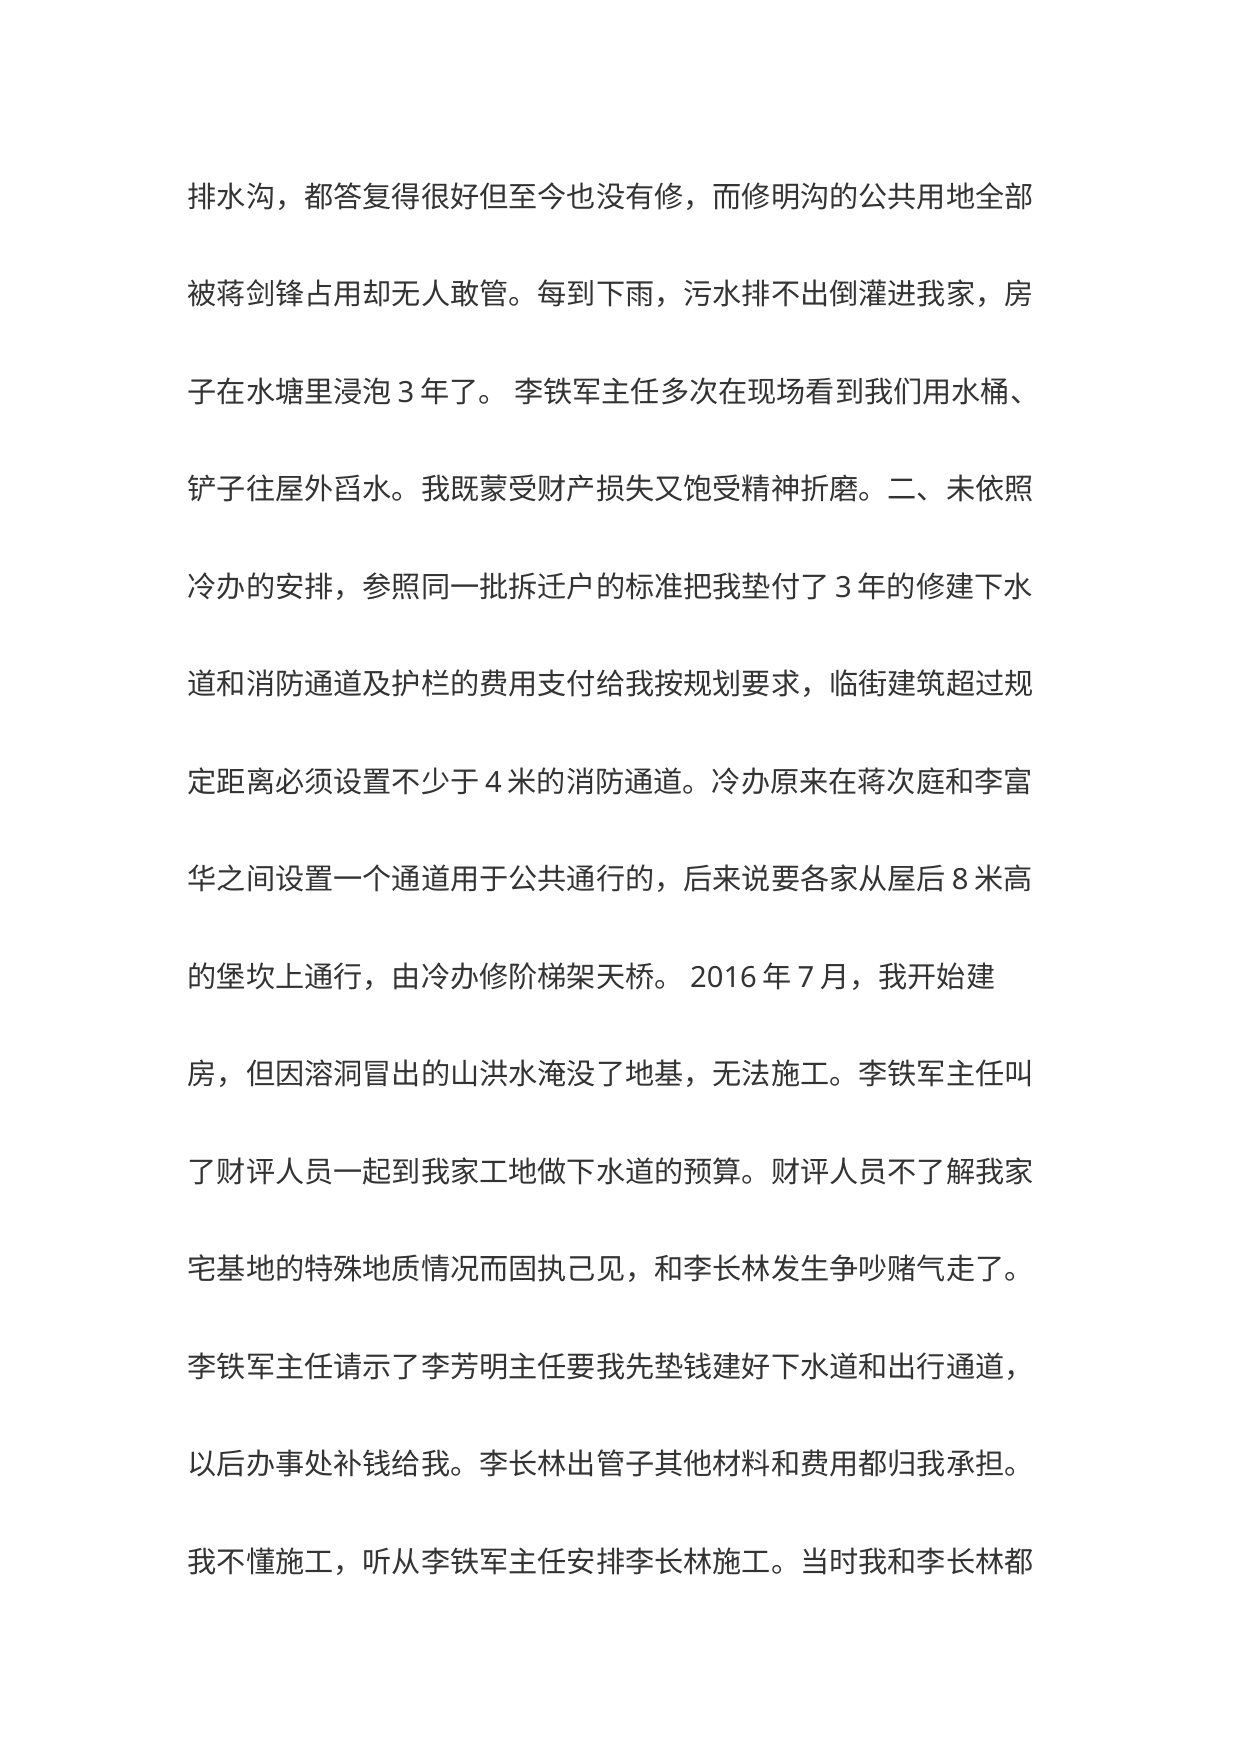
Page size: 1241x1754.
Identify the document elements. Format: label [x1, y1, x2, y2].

table_cell [186, 162, 1054, 1592]
